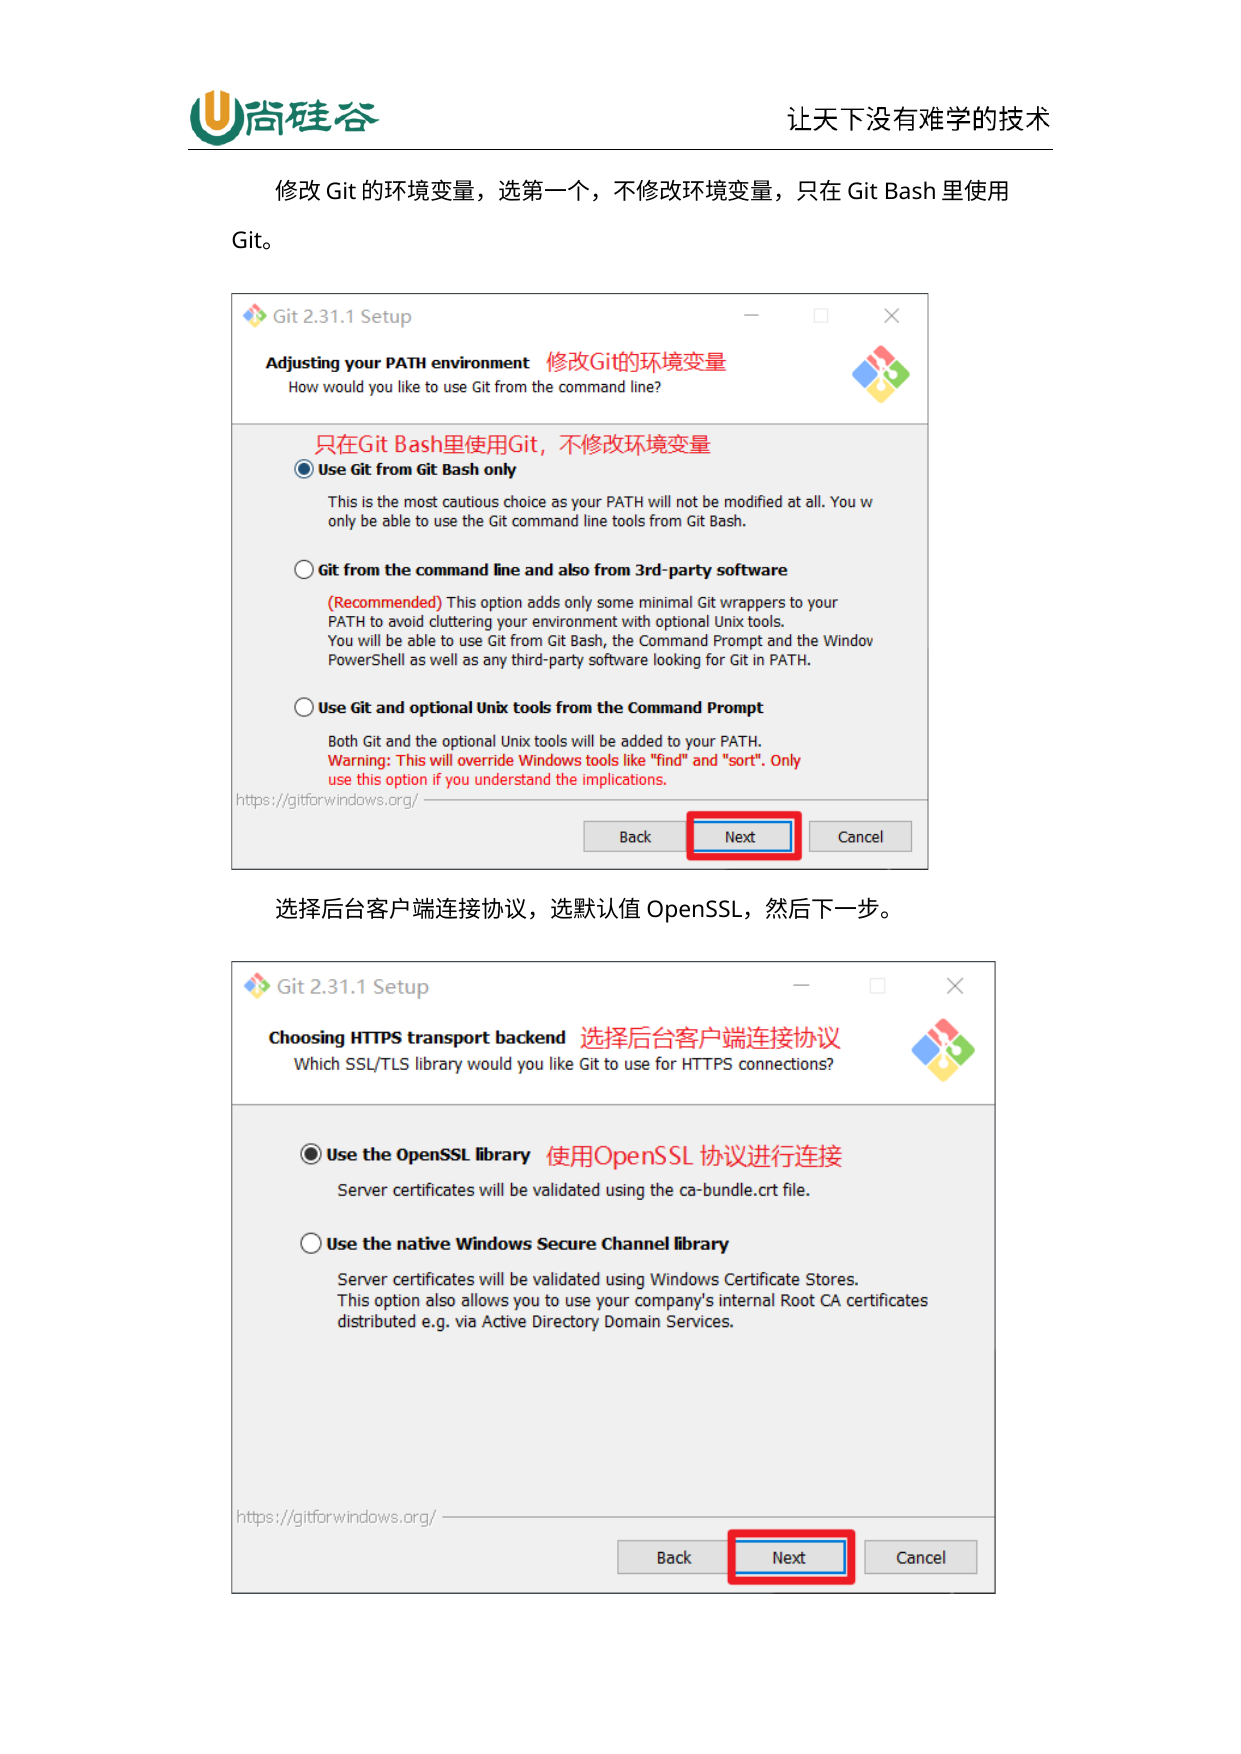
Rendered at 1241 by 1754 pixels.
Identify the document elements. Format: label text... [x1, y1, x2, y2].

picture [187, 88, 1053, 147]
text 修改Git的环境变量，选第一个，不修改环境变量，只在Git Bash里使用Git。 [231, 172, 1053, 256]
text 选择后台客户端连接协议，选默认值OpenSSL，然后下一步。 [231, 891, 1053, 924]
picture [231, 293, 929, 870]
picture [231, 961, 996, 1594]
